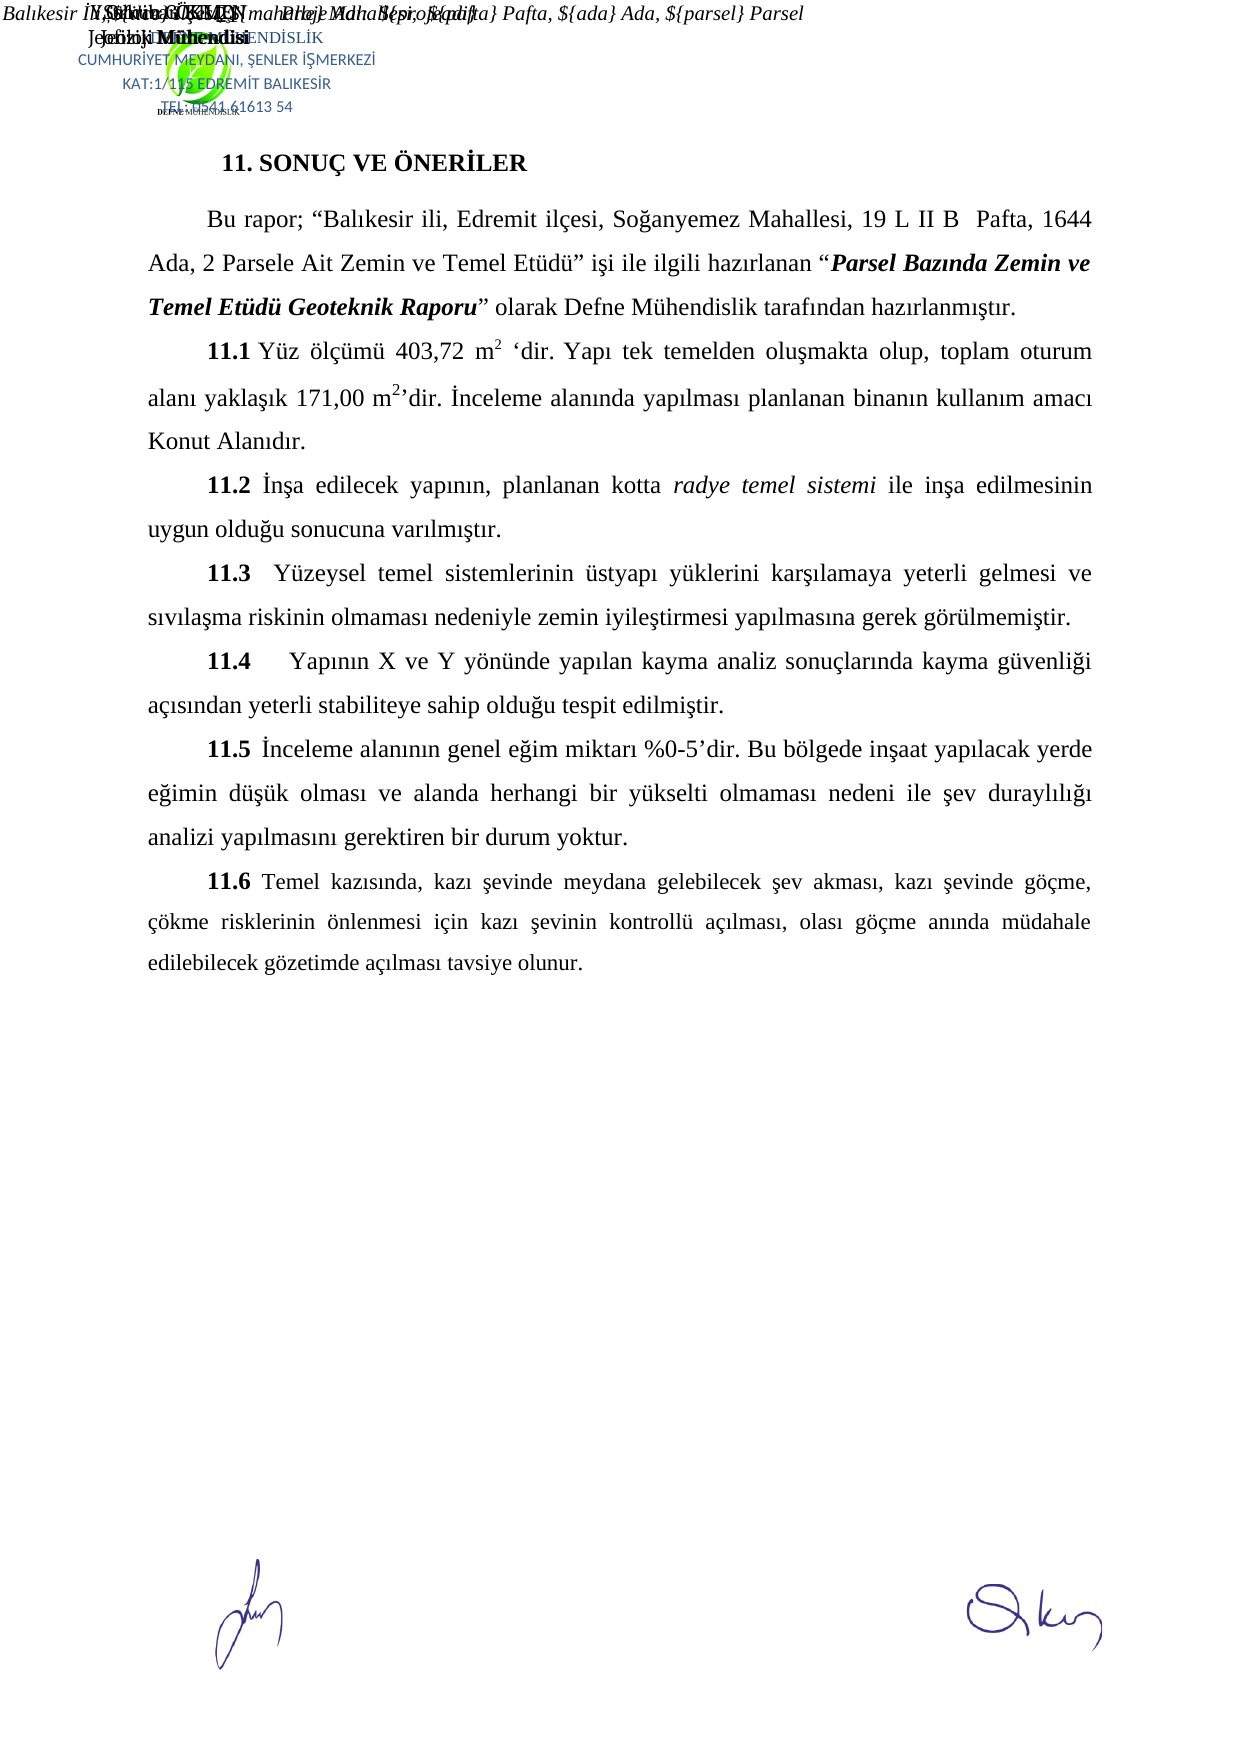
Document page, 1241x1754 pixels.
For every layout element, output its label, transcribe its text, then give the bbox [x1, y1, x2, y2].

list Yüzeysel temel sistemlerinin üstyapı yüklerini karşılamaya yeterli gelmesi ve sıvılaşma riskinin olmaması nedeniyle zemin iyileştirmesi yapılmasına gerek görülmemiştir. [148, 558, 1093, 631]
picture [966, 1584, 1103, 1652]
picture [145, 29, 252, 117]
text Bu rapor; “Balıkesir ili, Edremit ilçesi, Soğanyemez Mahallesi, 19 L II B Pafta, 1644 Ada, 2 Parsele Ait Zemin ve Temel Etüdü” işi ile ilgili hazırlanan “Parsel Bazında Zemin ve Temel Etüdü Geoteknik Raporu” olarak Defne Mühendislik tarafından hazırlanmıştır. [148, 204, 1093, 321]
list Yüz ölçümü 403,72 m2 ‘dir. Yapı tek temelden oluşmakta olup, toplam oturum alanı yaklaşık 171,00 m2’dir. İnceleme alanında yapılması planlanan binanın kullanım amacı Konut Alanıdır. [148, 336, 1093, 455]
list Temel kazısında, kazı şevinde meydana gelebilecek şev akması, kazı şevinde göçme, çökme risklerinin önlenmesi için kazı şevinin kontrollü açılması, olası göçme anında müdahale edilebilecek gözetimde açılması tavsiye olunur. [148, 866, 1093, 975]
list İnceleme alanının genel eğim miktarı %0-5’dir. Bu bölgede inşaat yapılacak yerde eğimin düşük olması ve alanda herhangi bir yükselti olmaması nedeni ile şev duraylılığı analizi yapılmasını gerektiren bir durum yoktur. [148, 734, 1093, 850]
picture [215, 1559, 283, 1670]
subtitle SONUÇ VE ÖNERİLER [221, 148, 1186, 177]
list İnşa edilecek yapının, planlanan kotta radye temel sistemi ile inşa edilmesinin uygun olduğu sonucuna varılmıştır. [148, 470, 1093, 542]
list Yapının X ve Y yönünde yapılan kayma analiz sonuçlarında kayma güvenliği açısından yeterli stabiliteye sahip olduğu tespit edilmiştir. [148, 646, 1093, 718]
